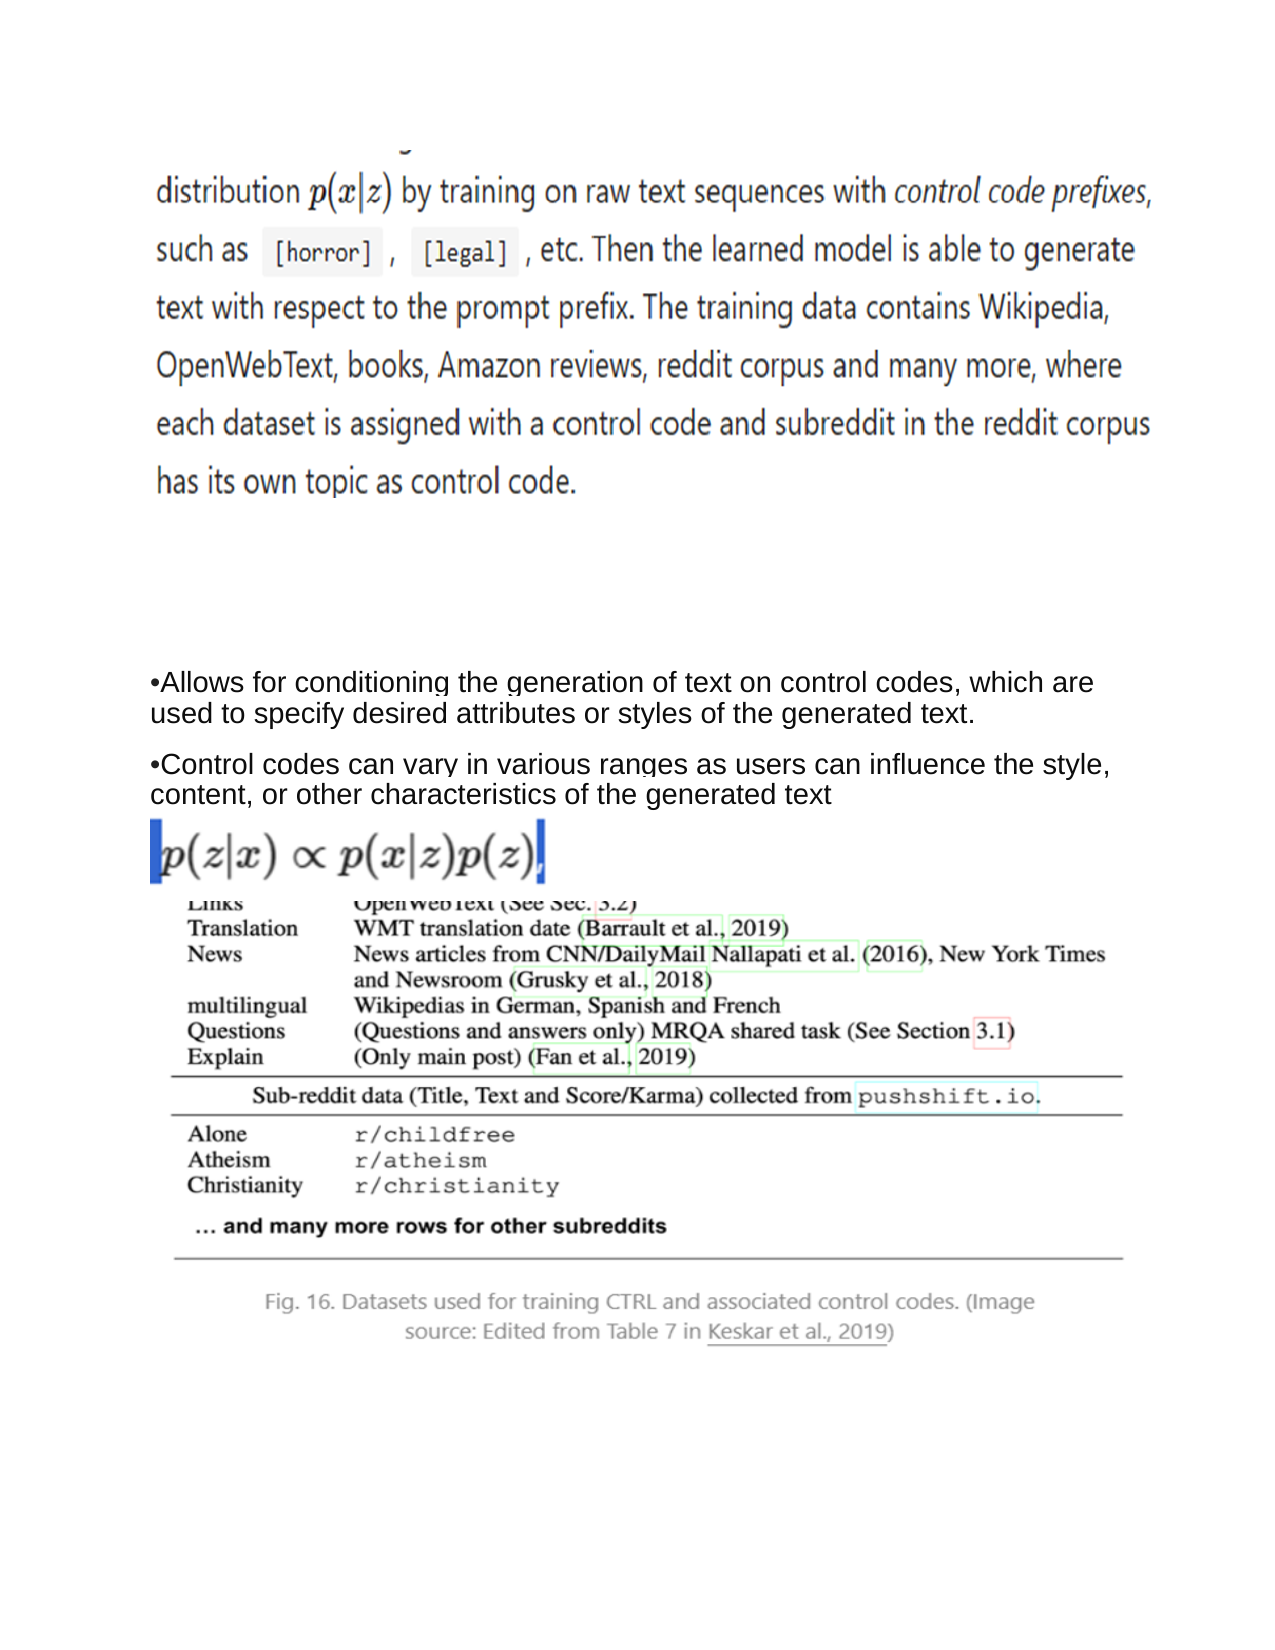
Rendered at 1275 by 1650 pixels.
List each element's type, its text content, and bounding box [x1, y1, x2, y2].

text •Allows for conditioning the generation of text on control codes, which are used to specify desired attributes or styles of the generated text. [977, 669, 1125, 729]
picture [150, 810, 551, 888]
text •Control codes can vary in various ranges as users can influence the style, content, or other characteristics of the generated text [832, 750, 1125, 810]
picture [150, 901, 1163, 1365]
picture [150, 150, 1173, 498]
